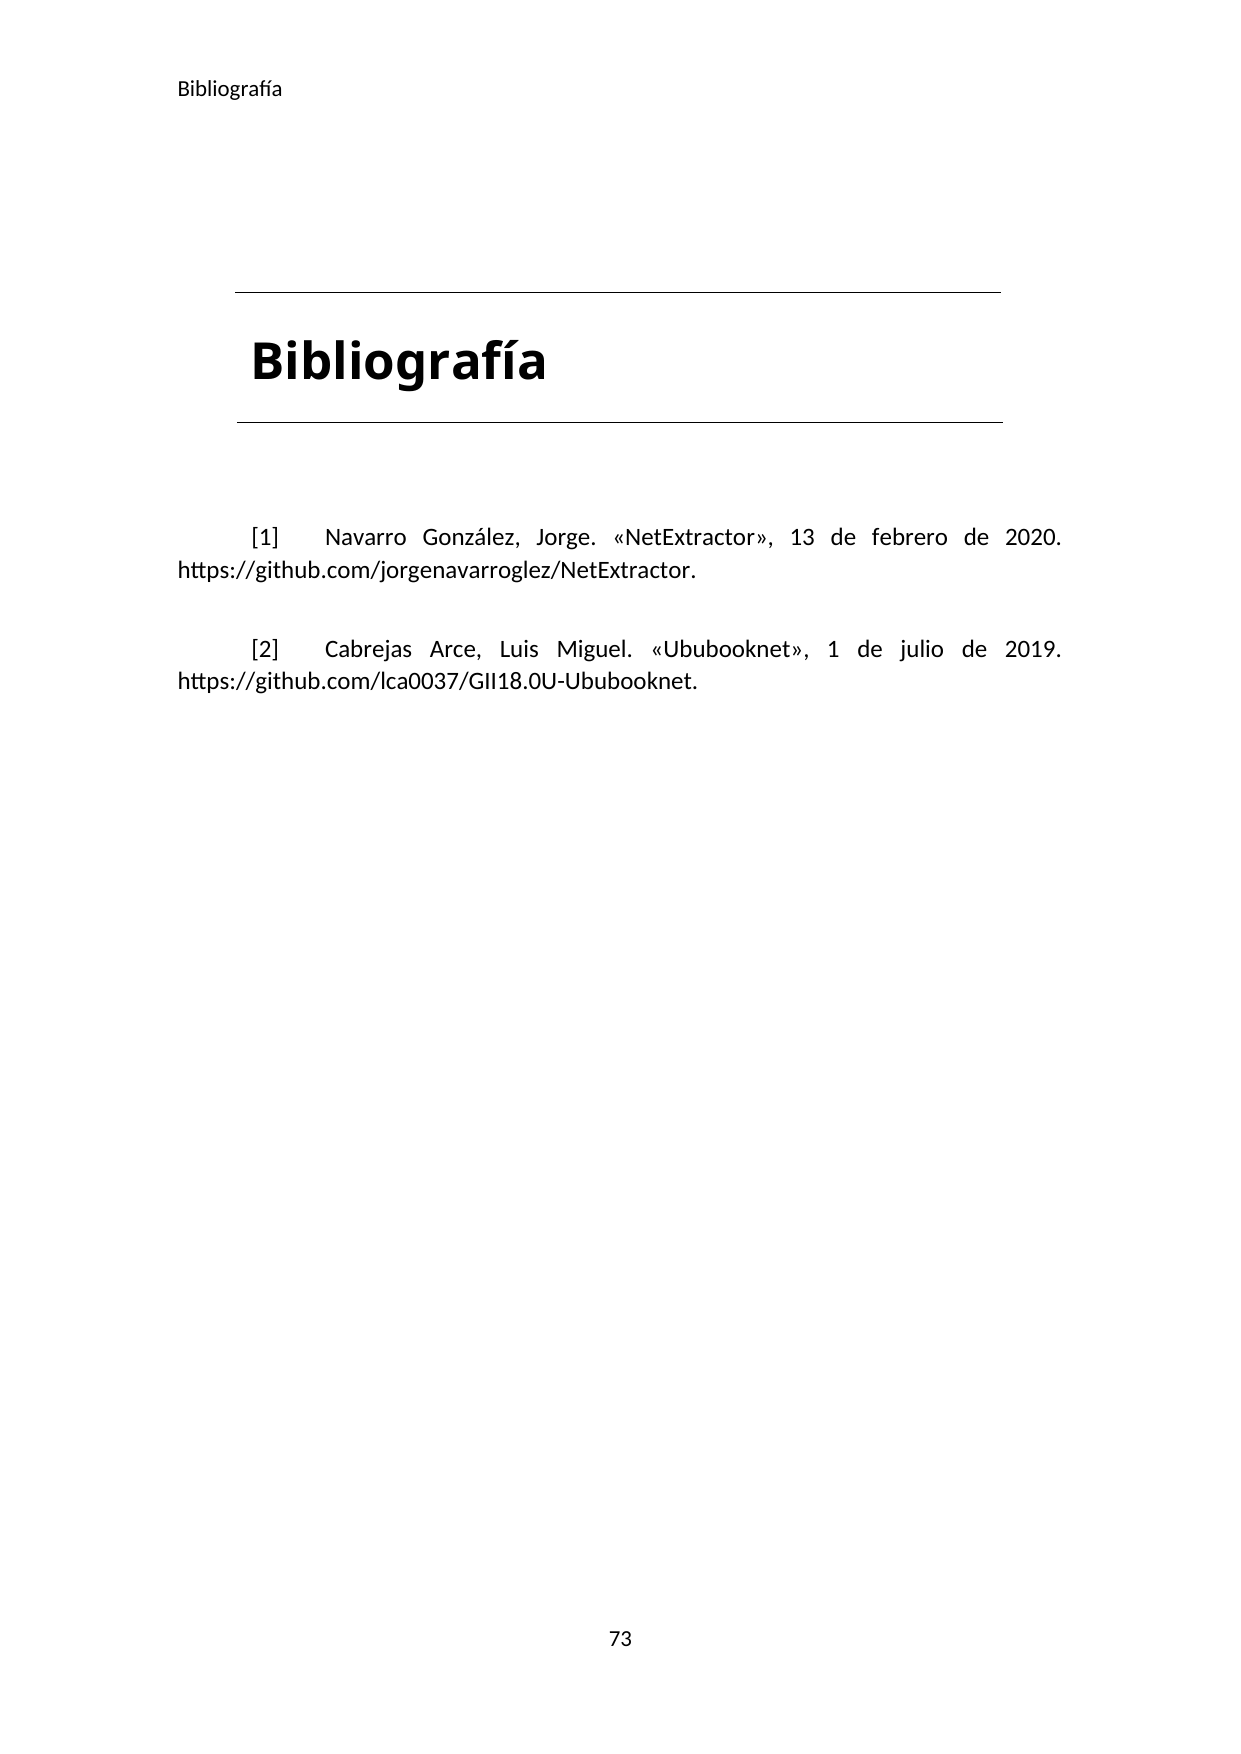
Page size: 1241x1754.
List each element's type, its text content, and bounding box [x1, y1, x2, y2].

subtitle Bibliografía [251, 324, 1063, 394]
text [2] Cabrejas Arce, Luis Miguel. «Ububooknet», 1 de julio de 2019. https://github.com/lca0037/GII18.0U-Ububooknet. [177, 633, 1063, 696]
text [1] Navarro González, Jorge. «NetExtractor», 13 de febrero de 2020. https://github.com/jorgenavarroglez/NetExtractor. [177, 521, 1063, 584]
